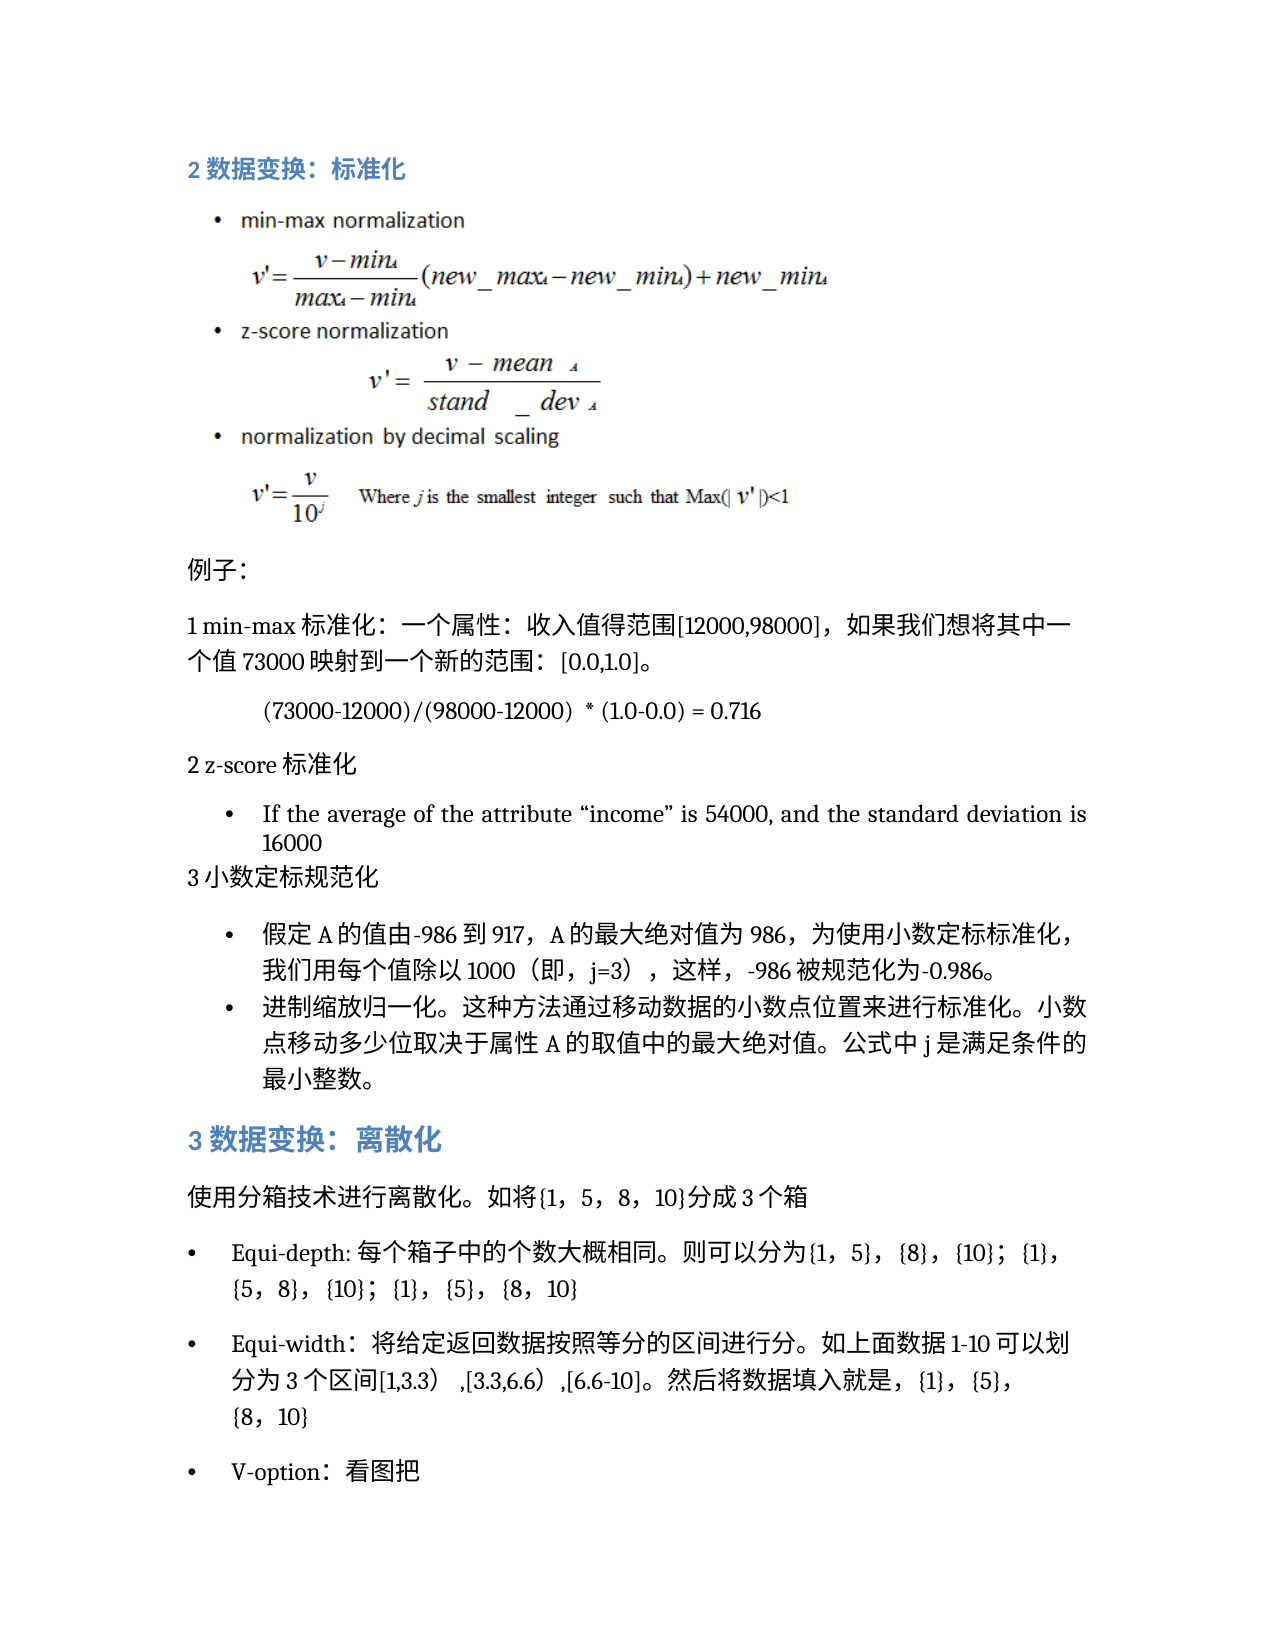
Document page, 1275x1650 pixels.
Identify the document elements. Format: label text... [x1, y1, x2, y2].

text 例子： [187, 550, 1087, 587]
text 使用分箱技术进行离散化。如将{1，5，8，10}分成3个箱 [187, 1178, 1087, 1214]
text (73000-12000)/(98000-12000) * (1.0-0.0) = 0.716 [187, 697, 1087, 725]
list 进制缩放归一化。这种方法通过移动数据的小数点位置来进行标准化。小数点移动多少位取决于属性A的取值中的最大绝对值。公式中j是满足条件的最小整数。 [225, 987, 1087, 1096]
list If the average of the attribute “income” is 54000, and the standard deviation is 16000 [225, 799, 1087, 857]
text 3 小数定标规范化 [187, 857, 1087, 894]
picture [187, 205, 853, 532]
list V-option：看图把 [187, 1451, 1087, 1488]
subtitle 2 数据变换：标准化 [187, 150, 1087, 186]
text 2 z-score标准化 [187, 744, 1087, 780]
list Equi-depth: 每个箱子中的个数大概相同。则可以分为{1，5}，{8}，{10}；{1}，{5，8}，{10}；{1}，{5}，{8，10} [187, 1233, 1087, 1305]
list Equi-width：将给定返回数据按照等分的区间进行分。如上面数据1-10可以划分为3个区间[1,3.3） ,[3.3,6.6）,[6.6-10]。然后将数据填入就是，{1}，{5}，{8，10} [187, 1324, 1087, 1433]
list 假定A的值由-986到917，A的最大绝对值为986，为使用小数定标标准化，我们用每个值除以1000（即，j=3），这样，-986被规范化为-0.986。 [225, 914, 1087, 987]
text 1 min-max 标准化：一个属性：收入值得范围[12000,98000]，如果我们想将其中一个值73000映射到一个新的范围：[0.0,1.0]。 [187, 605, 1087, 678]
subtitle 3 数据变换：离散化 [187, 1117, 1087, 1159]
